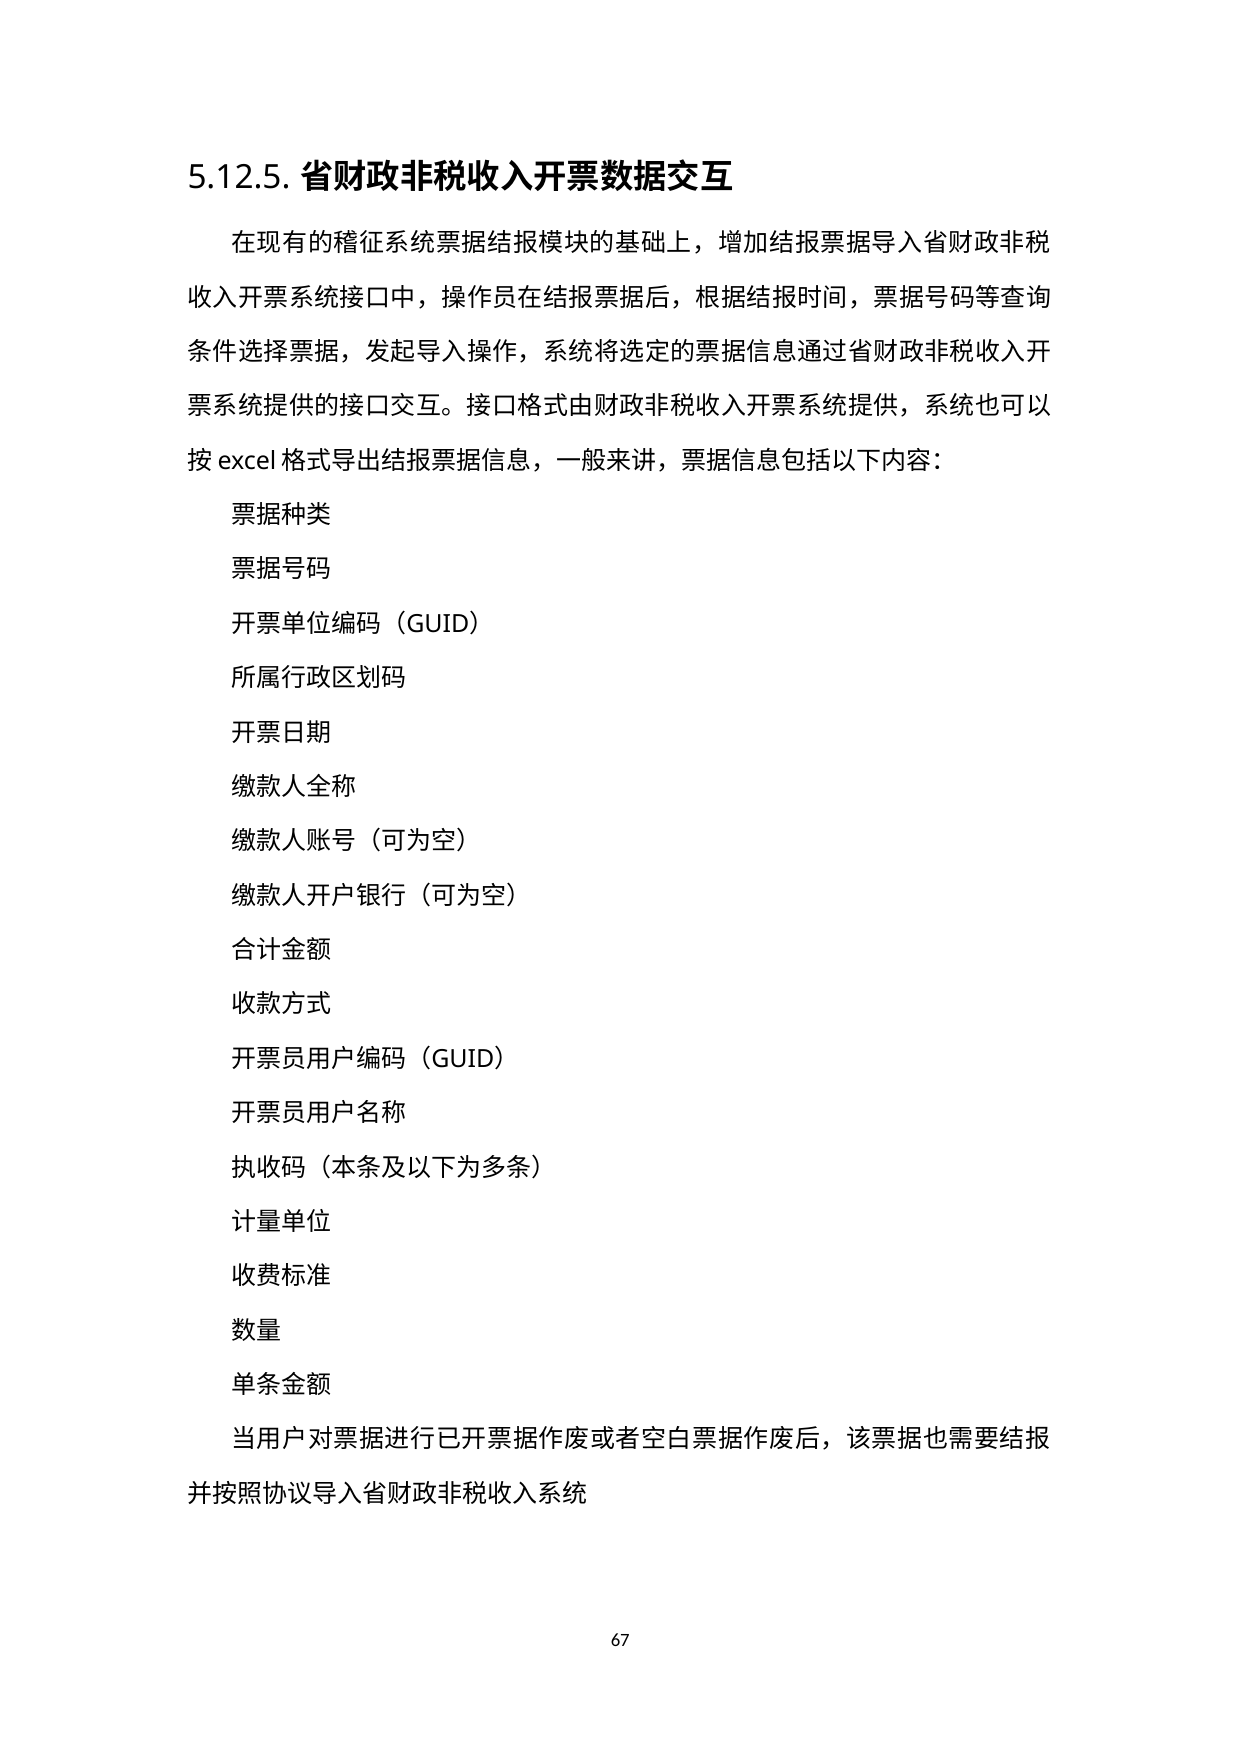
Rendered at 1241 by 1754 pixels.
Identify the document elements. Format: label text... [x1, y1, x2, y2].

text 所属行政区划码 [187, 658, 1053, 694]
text 计量单位 [187, 1201, 1053, 1238]
text 收款方式 [187, 984, 1053, 1020]
text 合计金额 [187, 929, 1053, 966]
text 缴款人开户银行（可为空） [187, 875, 1053, 911]
text 当用户对票据进行已开票据作废或者空白票据作废后，该票据也需要结报并按照协议导入省财政非税收入系统 [187, 1419, 1053, 1509]
text 收费标准 [187, 1256, 1053, 1292]
text 票据种类 [187, 494, 1053, 531]
text 开票员用户编码（GUID） [187, 1038, 1053, 1074]
subtitle 省财政非税收入开票数据交互 [187, 150, 1053, 198]
text 缴款人账号（可为空） [187, 821, 1053, 857]
text 执收码（本条及以下为多条） [187, 1147, 1053, 1183]
text 在现有的稽征系统票据结报模块的基础上，增加结报票据导入省财政非税收入开票系统接口中，操作员在结报票据后，根据结报时间，票据号码等查询条件选择票据，发起导入操作，系统将选定的票据信息通过省财政非税收入开票系统提供的接口交互。接口格式由财政非税收入开票系统提供，系统也可以按excel格式导出结报票据信息，一般来讲，票据信息包括以下内容： [187, 223, 1053, 476]
text 开票单位编码（GUID） [187, 603, 1053, 639]
text 缴款人全称 [187, 766, 1053, 803]
text 开票日期 [187, 712, 1053, 748]
text 数量 [187, 1310, 1053, 1346]
text 单条金额 [187, 1364, 1053, 1401]
text 票据号码 [187, 549, 1053, 585]
text 开票员用户名称 [187, 1093, 1053, 1129]
